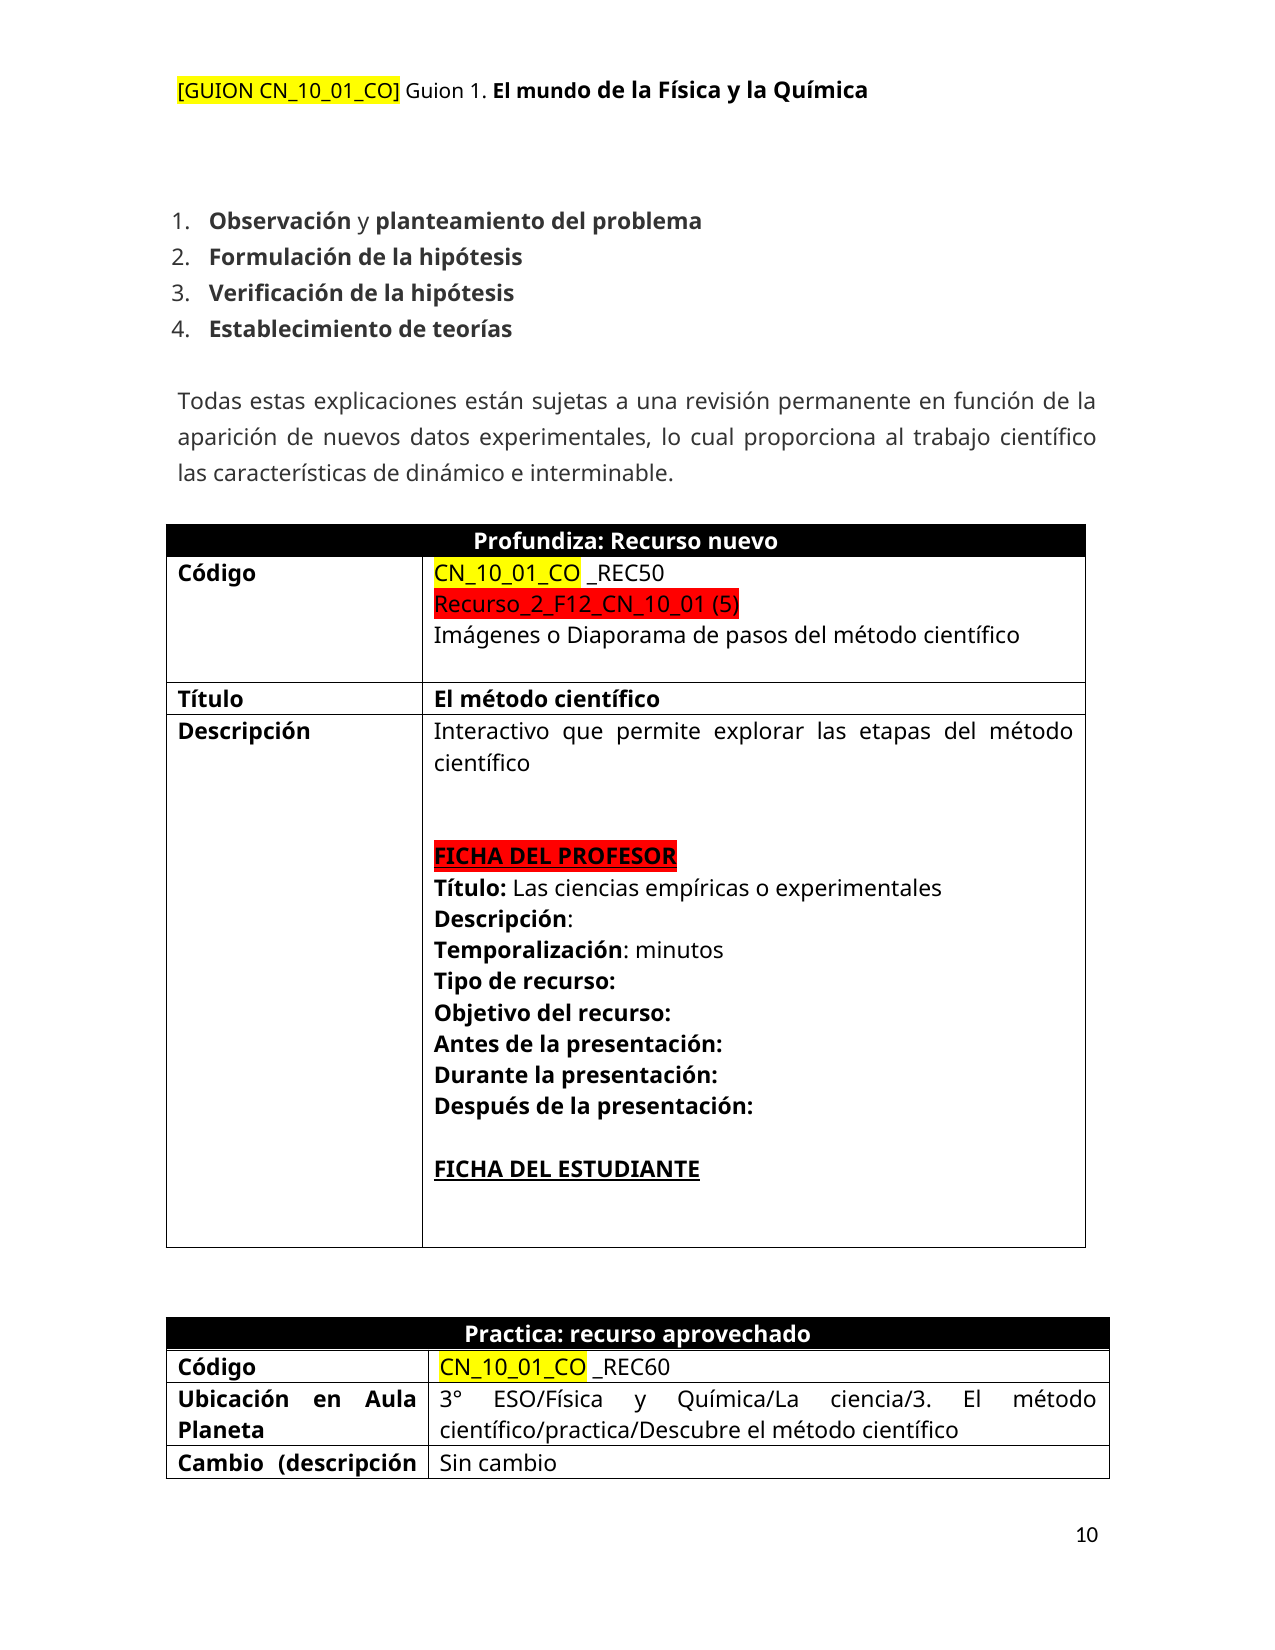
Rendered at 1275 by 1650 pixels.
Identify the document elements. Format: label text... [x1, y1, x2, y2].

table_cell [167, 1446, 428, 1478]
table_cell CN_10_01_CO _REC50 Recurso_2_F12_CN_10_01 (5) Imágenes o Diaporama de pasos del método científico [423, 557, 1085, 682]
table_cell Ubicación en Aula Planeta [167, 1383, 428, 1445]
table_cell El método científico [423, 683, 1085, 714]
table_cell Código [167, 557, 422, 682]
list Establecimiento de teorías [171, 308, 1098, 344]
table_header Practica: recurso aprovechado [167, 1318, 1109, 1349]
list Formulación de la hipótesis [171, 236, 1098, 272]
table_cell CN_10_01_CO _REC60 [587, 1351, 1109, 1382]
table_header Profundiza: Recurso nuevo [167, 525, 1085, 556]
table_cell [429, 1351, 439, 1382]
list Verificación de la hipótesis [171, 272, 1098, 308]
table_cell Título [167, 683, 422, 714]
table_cell Descripción [167, 715, 422, 1247]
text Todas estas explicaciones están sujetas a una revisión permanente en función de la aparición de nuevos datos experimentales, lo cual proporciona al trabajo científico las características de dinámico e interminable. [177, 380, 1098, 488]
list Observación y planteamiento del problema [171, 200, 1098, 236]
table_cell Código [167, 1351, 428, 1382]
table_cell Sin cambio [429, 1446, 1109, 1478]
table_cell Interactivo que permite explorar las etapas del método científico FICHA DEL PROFESOR Título: Las ciencias empíricas o experimentales Descripción: Temporalización: minutos Tipo de recurso: Objetivo del recurso: Antes de la presentación: Durante la presentación: Después de la presentación: FICHA DEL ESTUDIANTE [423, 715, 1085, 1247]
table_cell 3° ESO/Física y Química/La ciencia/3. El método científico/practica/Descubre el método científico [429, 1383, 1109, 1445]
